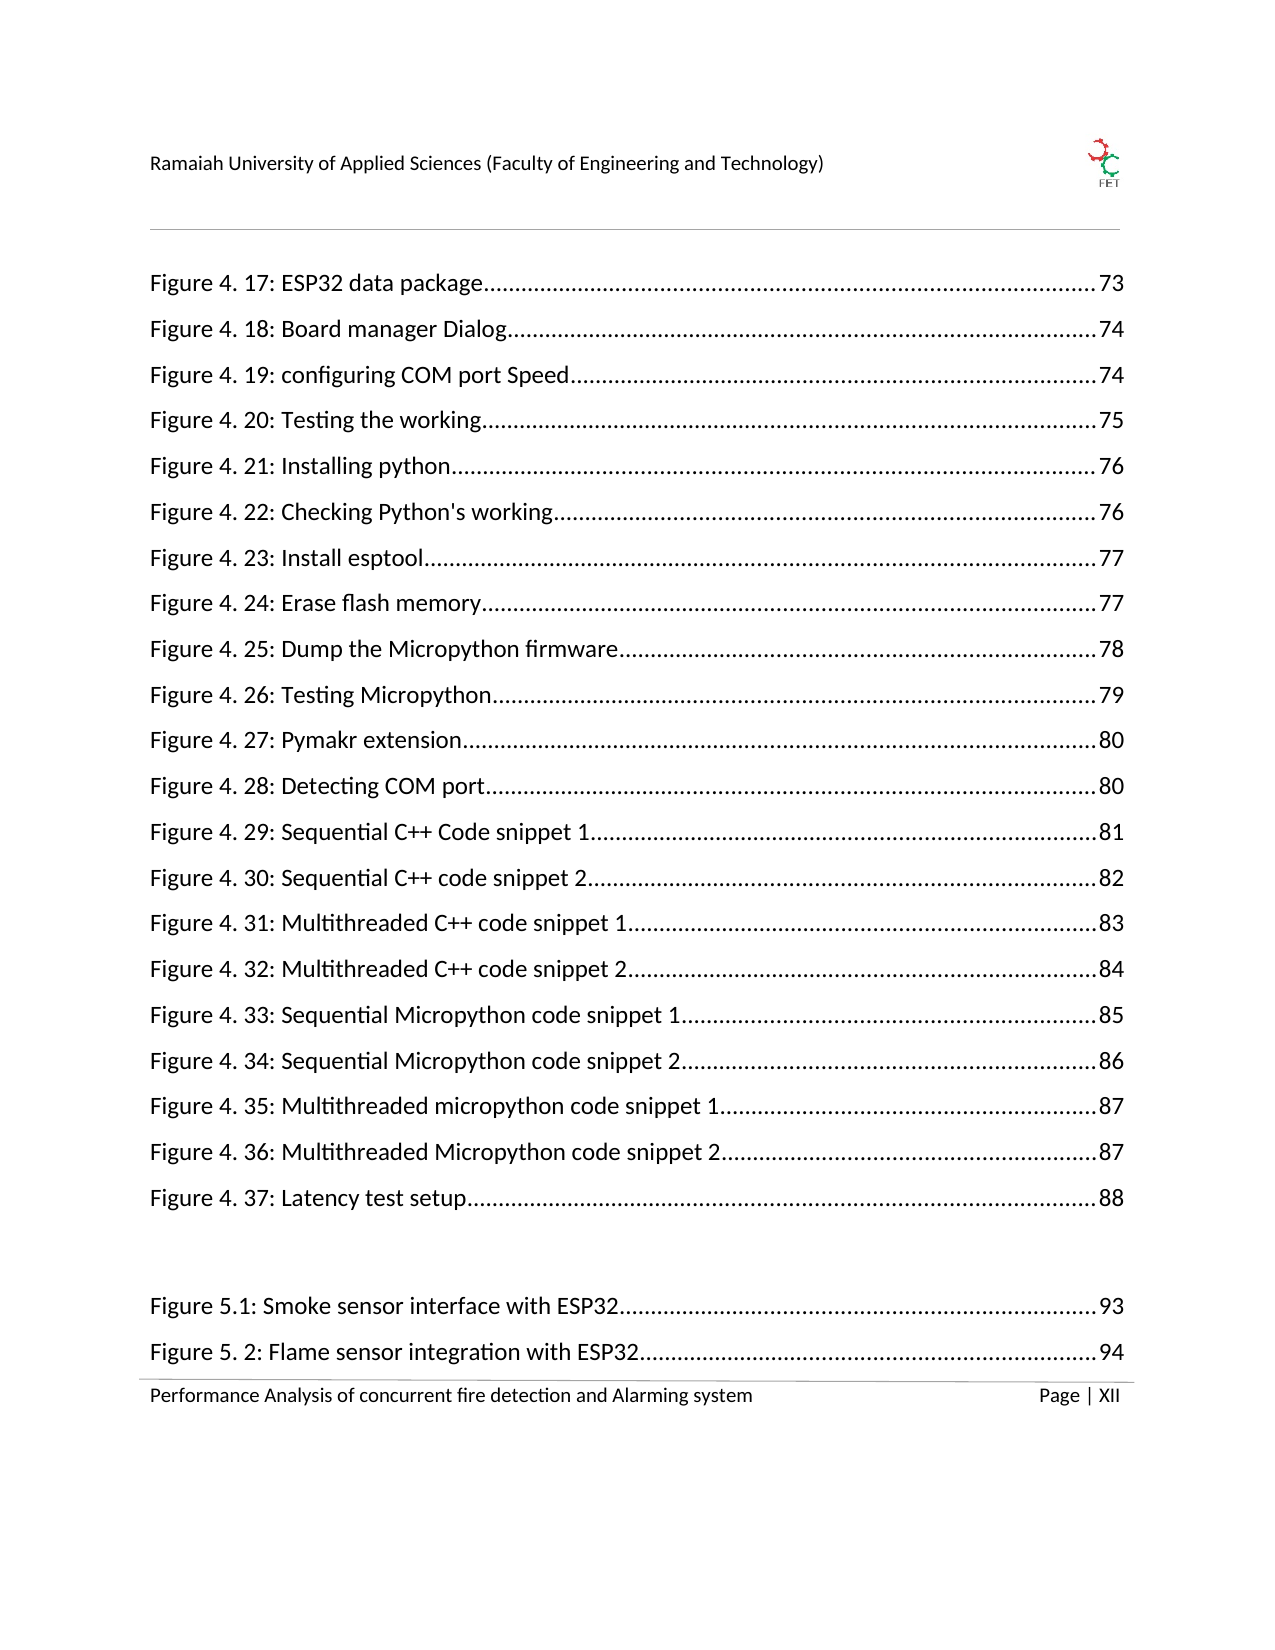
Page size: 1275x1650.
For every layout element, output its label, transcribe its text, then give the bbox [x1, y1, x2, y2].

text Figure 4. 33: Sequential Micropython code snippet 1 85 [150, 999, 1125, 1029]
text Figure 4. 27: Pymakr extension 80 [150, 725, 1125, 755]
text Figure 4. 18: Board manager Dialog 74 [150, 313, 1125, 344]
text Figure 4. 32: Multithreaded C++ code snippet 2 84 [150, 953, 1125, 984]
text Figure 4. 26: Testing Micropython 79 [150, 679, 1125, 709]
text Figure 4. 30: Sequential C++ code snippet 2 82 [150, 862, 1125, 892]
text Figure 4. 21: Installing python 76 [150, 450, 1125, 481]
text Figure 4. 35: Multithreaded micropython code snippet 1 87 [150, 1091, 1125, 1121]
text Figure 4. 34: Sequential Micropython code snippet 2 86 [150, 1045, 1125, 1075]
text Figure 4. 23: Install esptool 77 [150, 542, 1125, 572]
text Figure 4. 19: configuring COM port Speed 74 [150, 359, 1125, 389]
text Figure 4. 28: Detecting COM port 80 [150, 770, 1125, 801]
text Figure 4. 25: Dump the Micropython firmware 78 [150, 633, 1125, 664]
text Figure 4. 29: Sequential C++ Code snippet 1 81 [150, 816, 1125, 847]
picture [1084, 132, 1125, 193]
text Figure 4. 22: Checking Python's working 76 [150, 496, 1125, 527]
text Figure 5. 2: Flame sensor integration with ESP32 94 [150, 1336, 1125, 1366]
text Figure 4. 17: ESP32 data package 73 [150, 267, 1125, 298]
text Figure 4. 20: Testing the working 75 [150, 404, 1125, 435]
text Figure 4. 31: Multithreaded C++ code snippet 1 83 [150, 908, 1125, 938]
text Figure 4. 37: Latency test setup 88 [150, 1182, 1125, 1212]
text Figure 5.1: Smoke sensor interface with ESP32 93 [150, 1290, 1125, 1321]
text Figure 4. 36: Multithreaded Micropython code snippet 2 87 [150, 1136, 1125, 1167]
text Figure 4. 24: Erase flash memory 77 [150, 587, 1125, 618]
